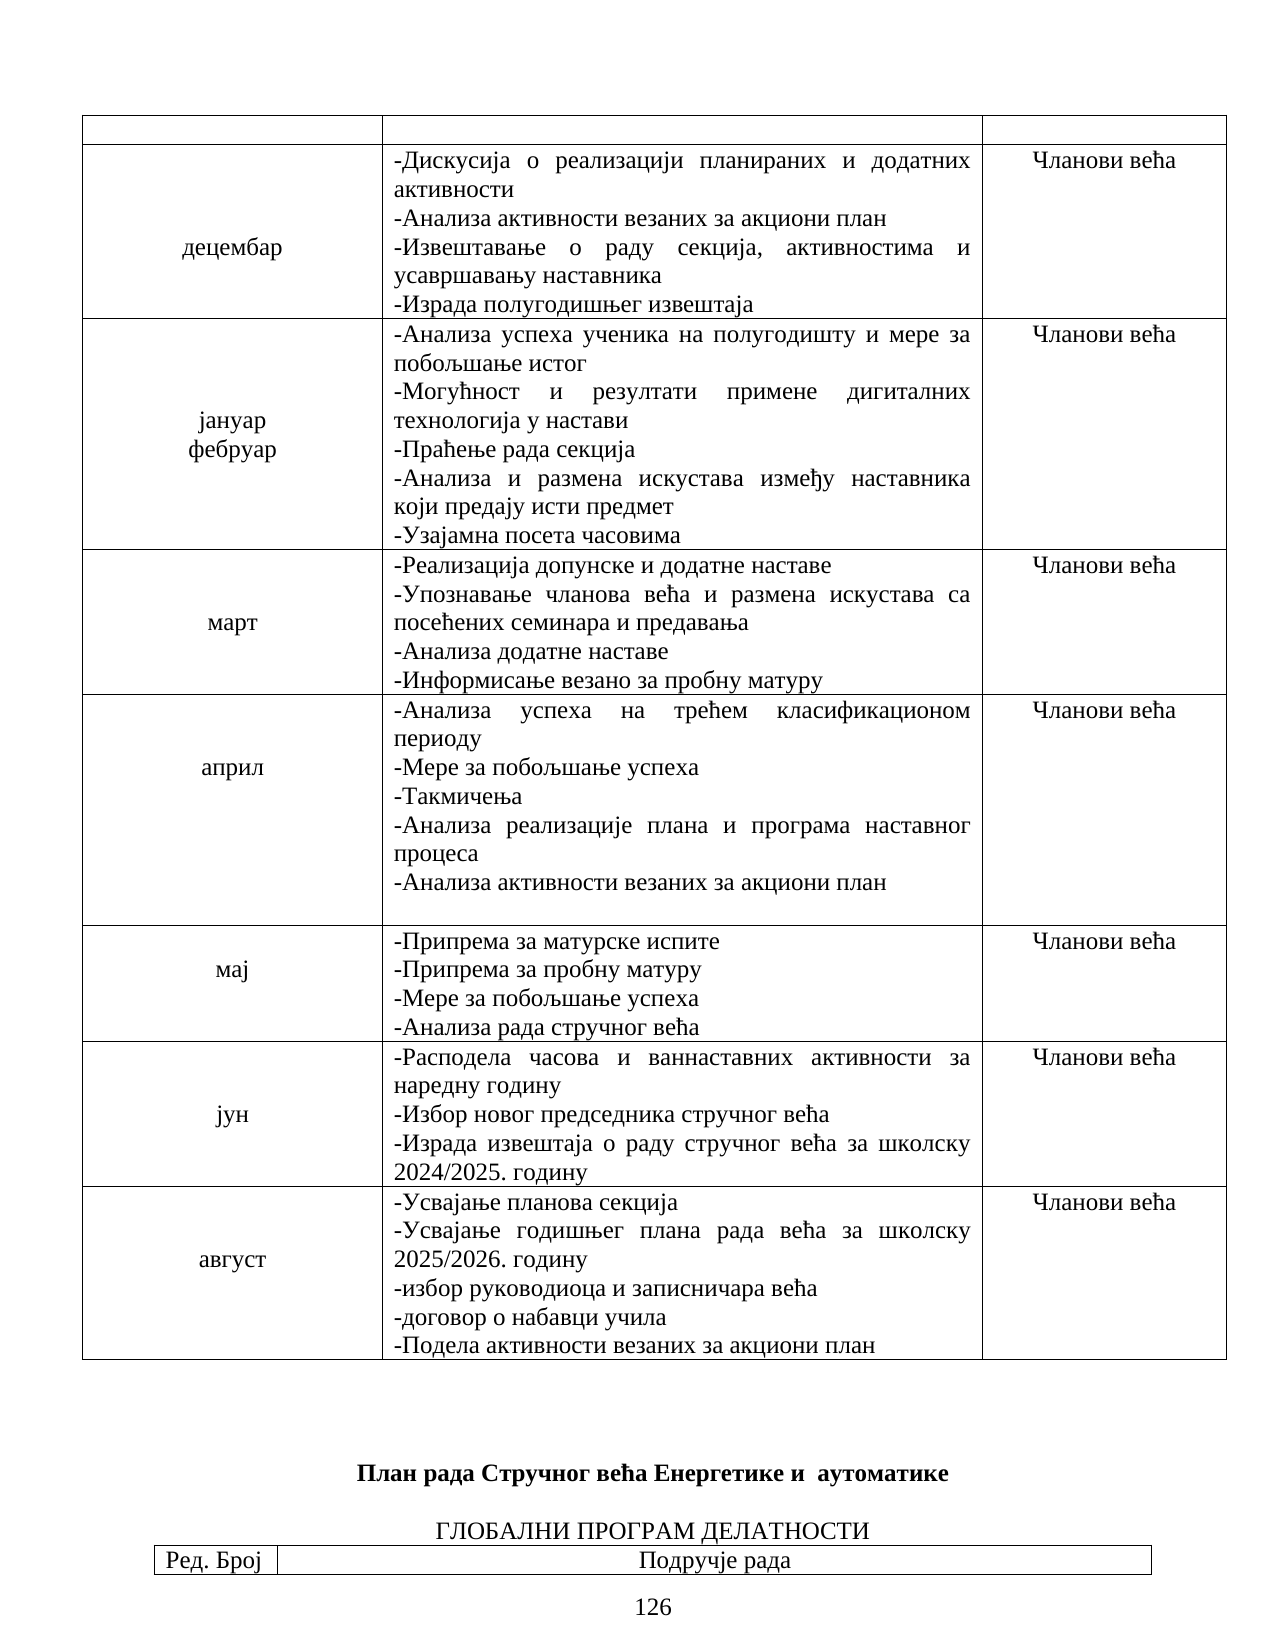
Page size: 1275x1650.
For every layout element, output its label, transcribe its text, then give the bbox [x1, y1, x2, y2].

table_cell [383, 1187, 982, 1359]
subtitle План рада Стручног већа Енергетике и аутоматике [148, 1458, 1158, 1487]
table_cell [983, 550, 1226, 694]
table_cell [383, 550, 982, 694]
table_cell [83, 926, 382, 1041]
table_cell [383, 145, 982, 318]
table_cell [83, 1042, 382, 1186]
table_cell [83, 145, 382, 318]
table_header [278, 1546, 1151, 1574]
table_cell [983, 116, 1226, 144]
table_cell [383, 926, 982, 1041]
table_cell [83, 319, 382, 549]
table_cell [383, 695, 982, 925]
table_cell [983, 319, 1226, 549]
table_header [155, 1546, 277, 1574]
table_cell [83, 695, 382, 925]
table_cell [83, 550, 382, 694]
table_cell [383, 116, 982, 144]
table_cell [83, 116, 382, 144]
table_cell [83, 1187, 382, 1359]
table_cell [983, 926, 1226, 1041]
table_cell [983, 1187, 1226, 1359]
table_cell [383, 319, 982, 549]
text ГЛОБАЛНИ ПРОГРАМ ДЕЛАТНОСТИ [148, 1516, 1158, 1544]
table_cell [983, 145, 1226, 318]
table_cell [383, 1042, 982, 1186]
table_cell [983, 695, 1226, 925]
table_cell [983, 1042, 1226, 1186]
